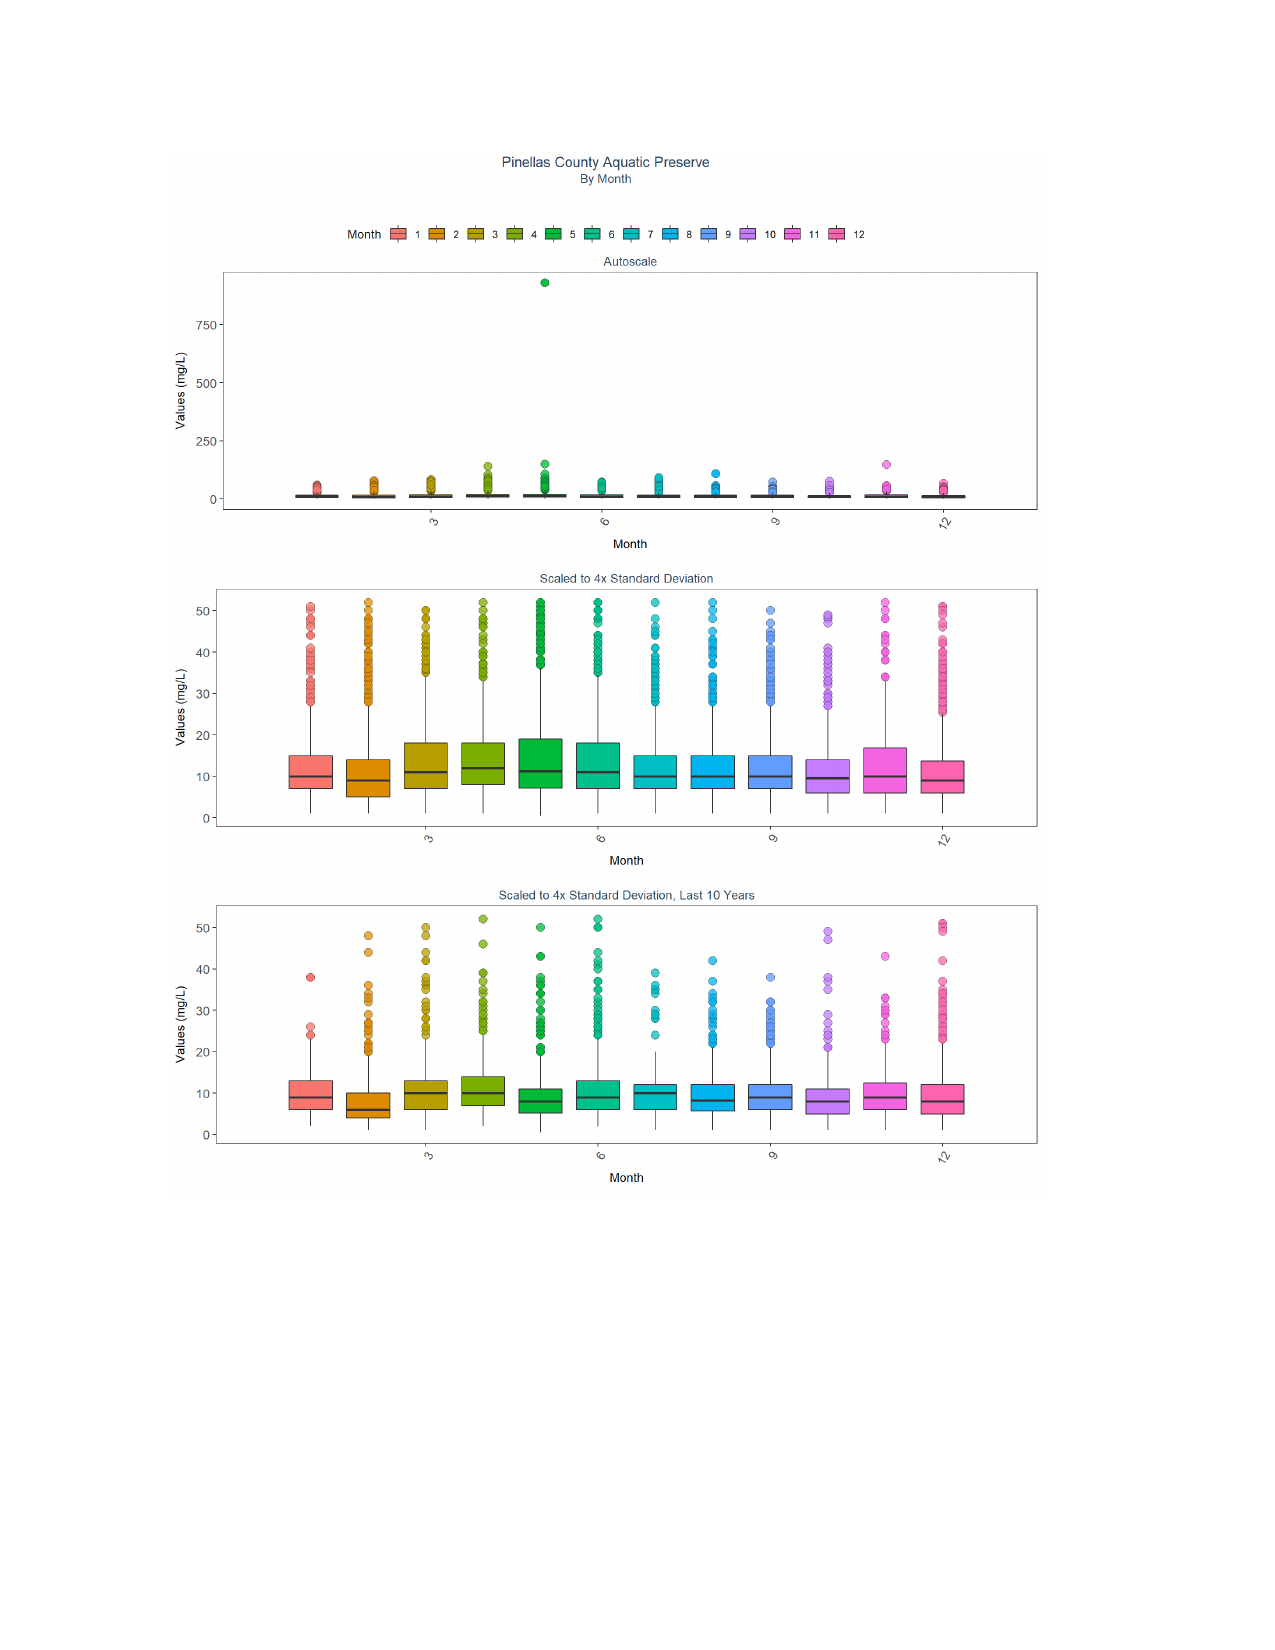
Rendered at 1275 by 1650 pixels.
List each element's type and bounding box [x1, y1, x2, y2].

picture [168, 150, 1044, 1200]
